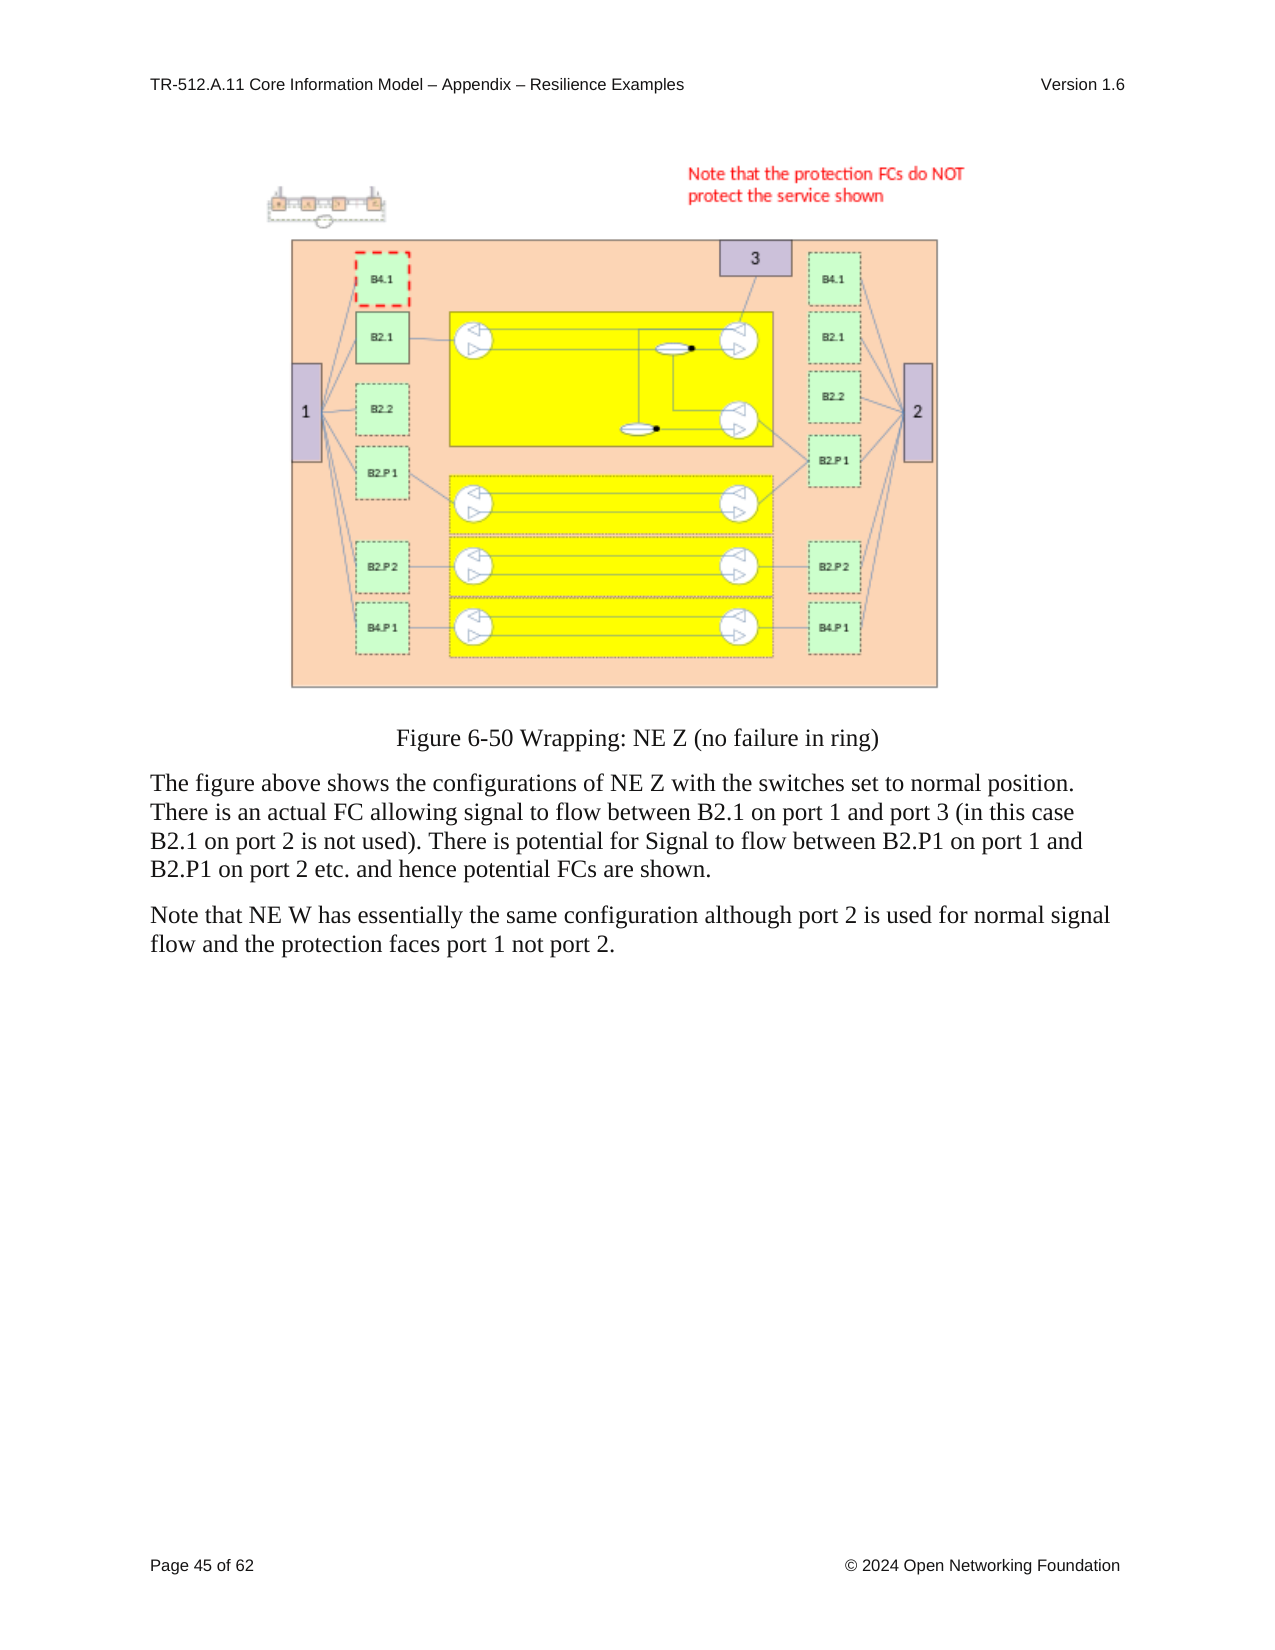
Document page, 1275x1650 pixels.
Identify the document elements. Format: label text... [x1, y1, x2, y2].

text Note that NE W has essentially the same configuration although port 2 is used for normal signal flow and the protection faces port 1 not port 2. [150, 900, 1125, 957]
text The figure above shows the configurations of NE Z with the switches set to normal position. There is an actual FC allowing signal to flow between B2.1 on port 1 and port 3 (in this case B2.1 on port 2 is not used). There is potential for Signal to flow between B2.P1 on port 1 and B2.P1 on port 2 etc. and hence potential FCs are shown. [150, 768, 1125, 883]
